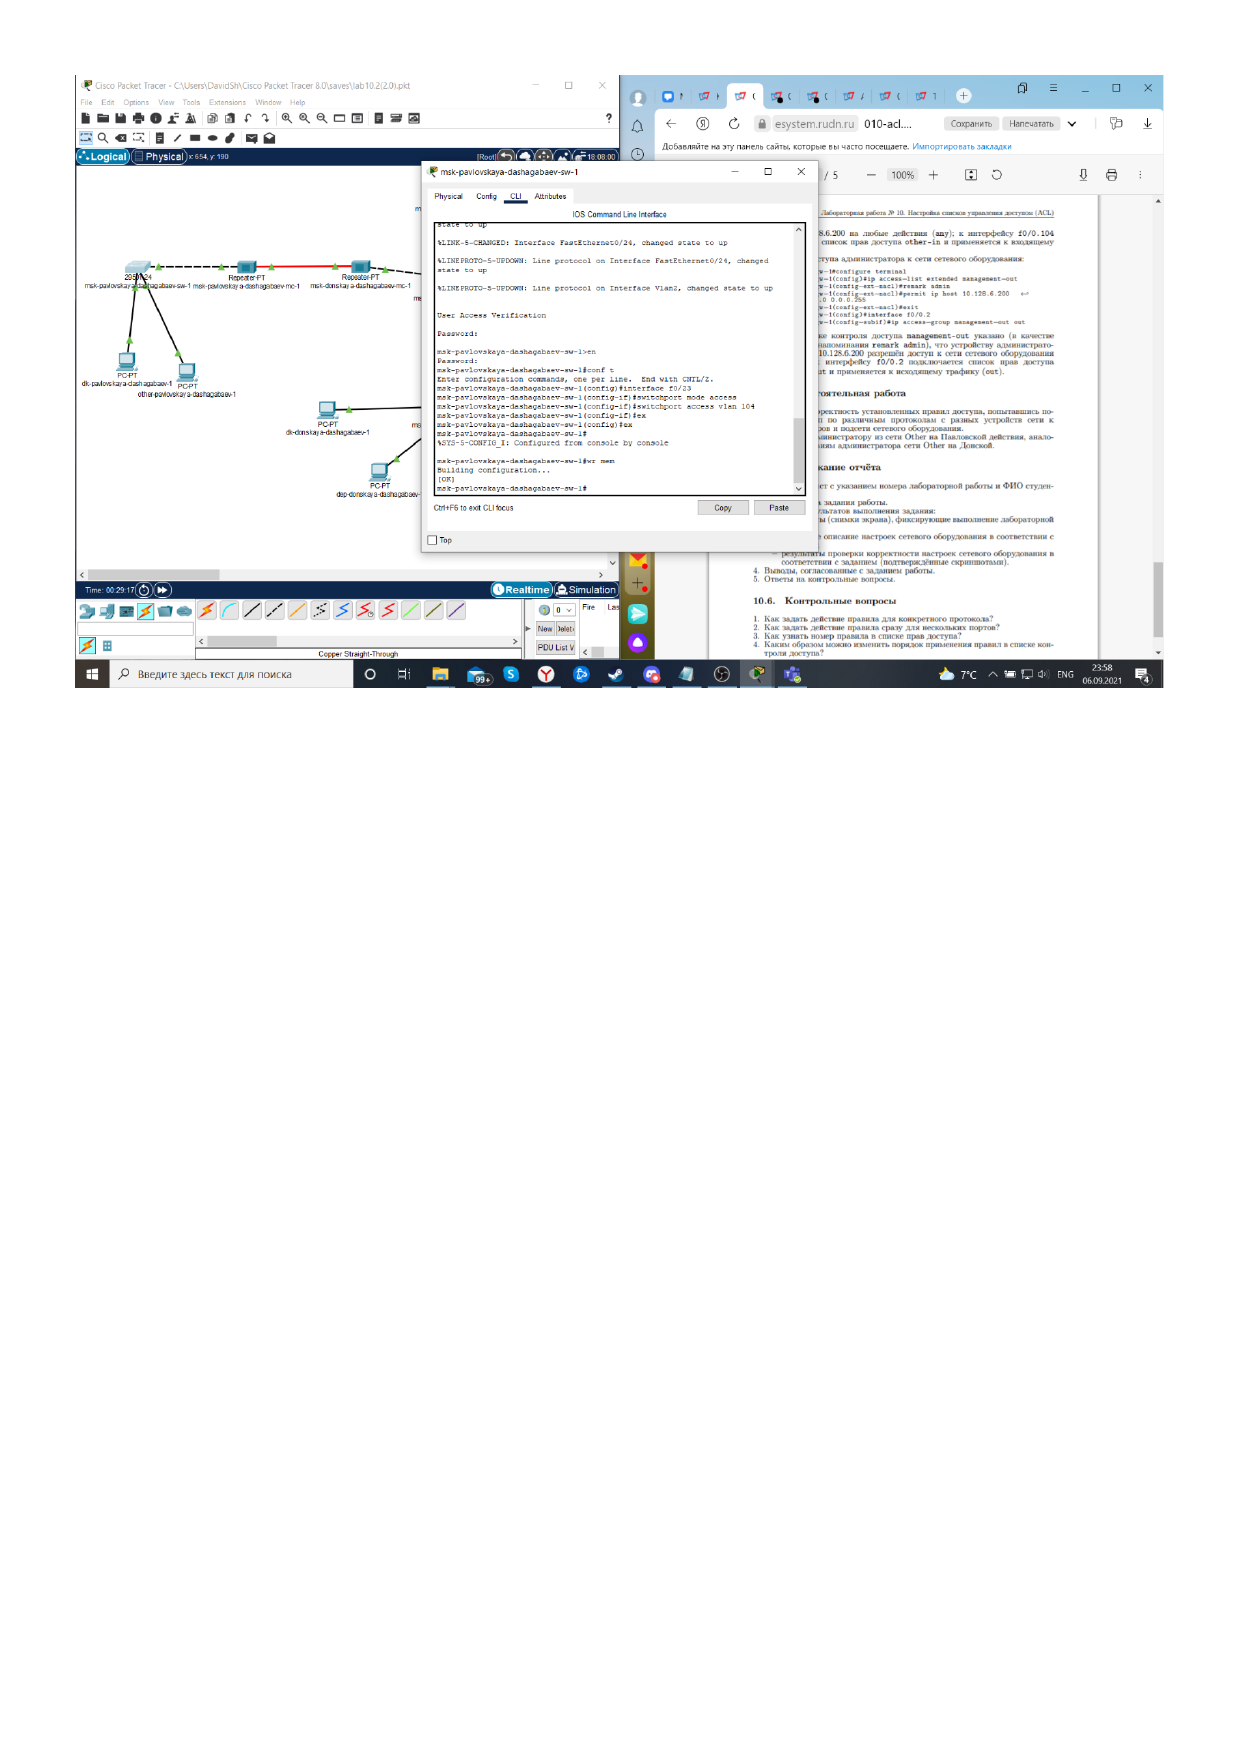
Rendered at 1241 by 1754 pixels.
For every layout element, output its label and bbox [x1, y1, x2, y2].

picture [75, 75, 1164, 688]
